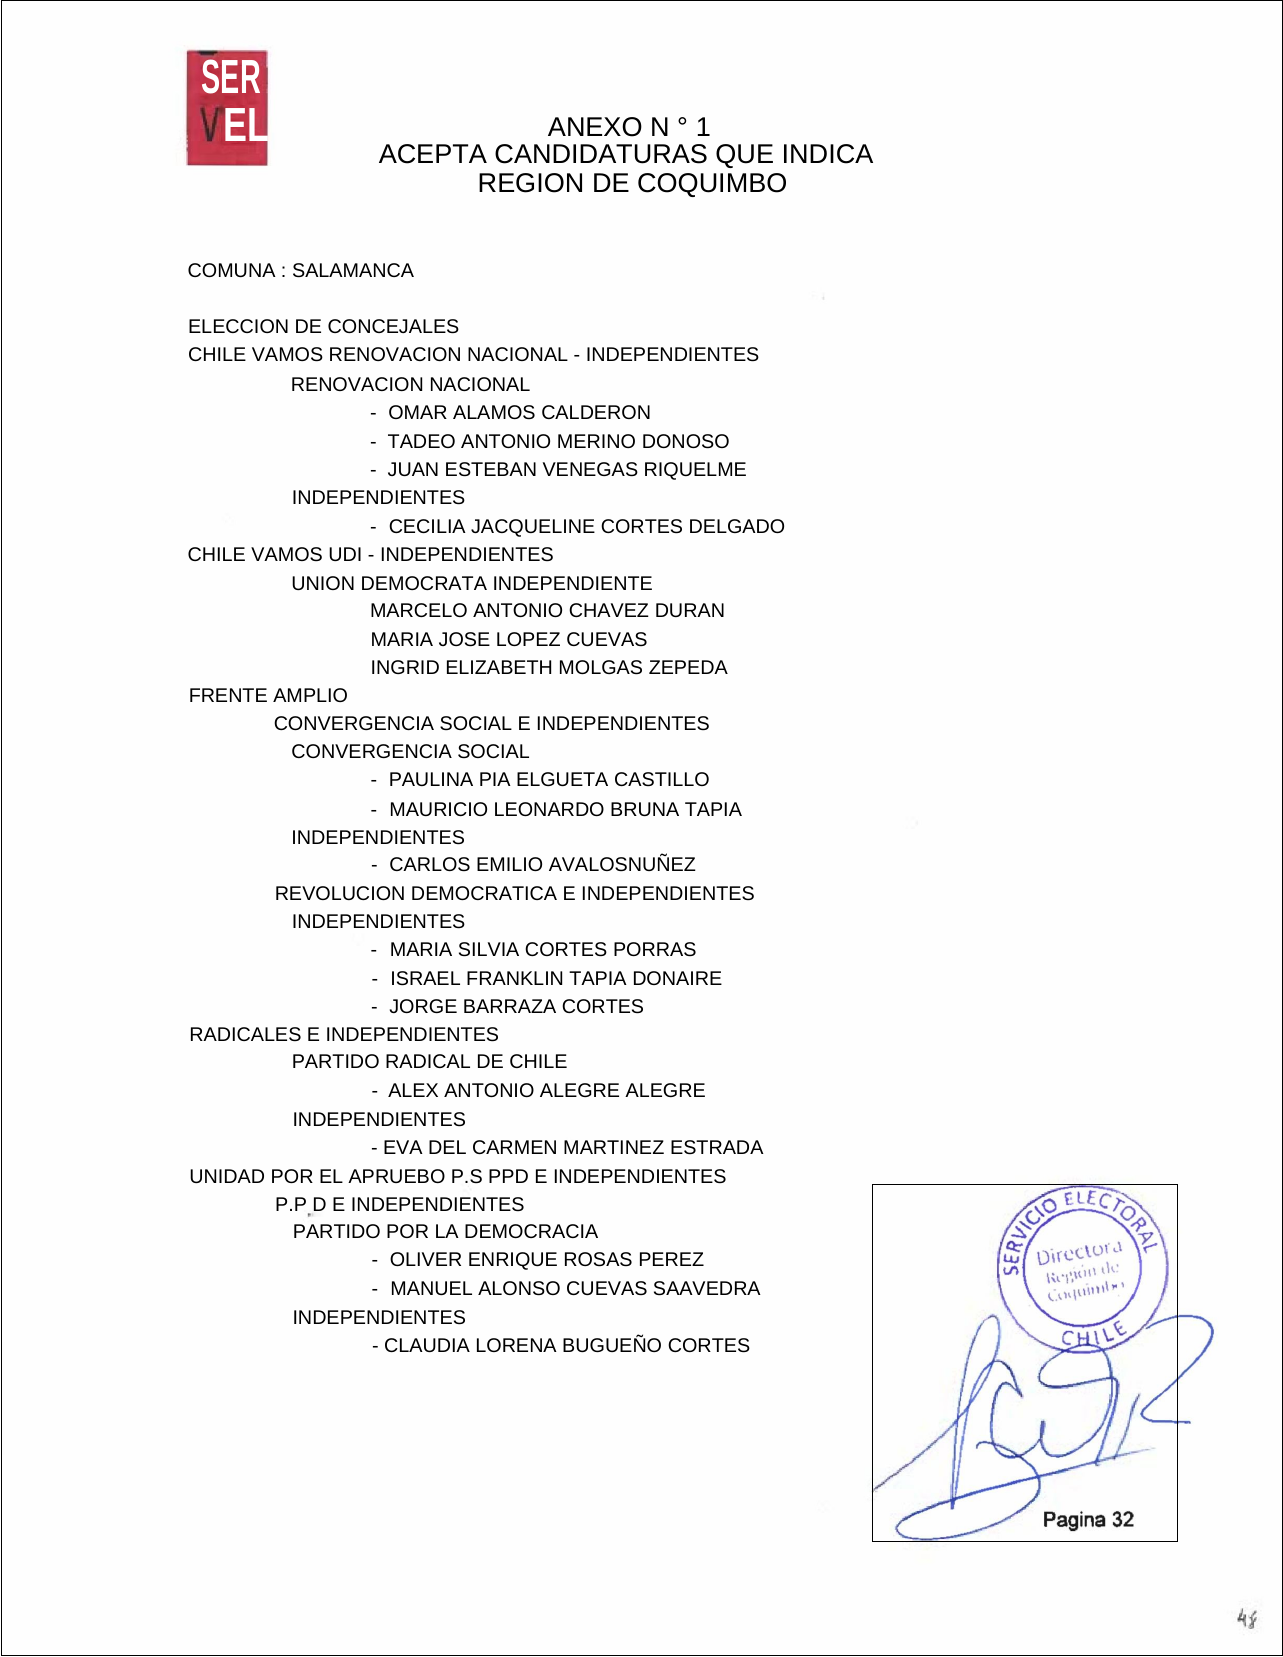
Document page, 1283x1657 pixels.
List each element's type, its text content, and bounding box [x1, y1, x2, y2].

list ISRAEL FRANKLIN TAPIA DONAIRE [371, 967, 1101, 990]
list MANUEL ALONSO CUEVAS SAAVEDRA INDEPENDIENTES [292, 1277, 761, 1329]
text UNION DEMOCRATA INDEPENDIENTE [291, 572, 1101, 594]
text FRENTE AMPLIO [188, 684, 1101, 707]
text ACEPTA CANDIDATURAS QUE INDICA [378, 145, 1101, 169]
text UNIDAD POR EL APRUEBO P.S PPD E INDEPENDIENTES [189, 1165, 1101, 1187]
text MARCELO ANTONIO CHAVEZ DURAN [370, 599, 1101, 622]
text CHILE VAMOS RENOVACION NACIONAL - INDEPENDIENTES RENOVACION NACIONAL [188, 343, 762, 395]
text COMUNA : SALAMANCA ELECCION DE CONCEJALES [187, 225, 462, 338]
text CONVERGENCIA SOCIAL E INDEPENDIENTES CONVERGENCIA SOCIAL [273, 712, 712, 763]
list CECILIA JACQUELINE CORTES DELGADO CHILE VAMOS UDI - INDEPENDIENTES [187, 515, 786, 566]
text PARTIDO RADICAL DE CHILE [292, 1051, 1101, 1073]
list OMAR ALAMOS CALDERON [370, 401, 1101, 424]
text EL ANEXO N ° 1 [223, 103, 1101, 145]
list EVA DEL CARMEN MARTINEZ ESTRADA [371, 1137, 1101, 1159]
text INGRID ELIZABETH MOLGAS ZEPEDA [370, 656, 1101, 678]
list TADEO ANTONIO MERINO DONOSO [370, 429, 1101, 452]
list OLIVER ENRIQUE ROSAS PEREZ [371, 1248, 1101, 1271]
list JORGE BARRAZA CORTES RADICALES E INDEPENDIENTES [189, 995, 644, 1046]
subtitle SER [202, 56, 1101, 103]
list CARLOS EMILIO AVALOSNUÑEZ [371, 854, 1101, 876]
list CLAUDIA LORENA BUGUEÑO CORTES [372, 1336, 1101, 1357]
list PAULINA PIA ELGUETA CASTILLO [370, 769, 1101, 791]
picture [2, 1, 1282, 1655]
list MAURICIO LEONARDO BRUNA TAPIA INDEPENDIENTES [291, 797, 742, 849]
text P.P D E INDEPENDIENTES PARTIDO POR LA DEMOCRACIA [275, 1193, 601, 1243]
list JUAN ESTEBAN VENEGAS RIQUELME INDEPENDIENTES [292, 458, 747, 509]
list ALEX ANTONIO ALEGRE ALEGRE INDEPENDIENTES [292, 1078, 706, 1131]
text MARIA JOSE LOPEZ CUEVAS [370, 627, 1101, 650]
list MARIA SILVIA CORTES PORRAS [370, 938, 1101, 961]
text REVOLUCION DEMOCRATICA E INDEPENDIENTES INDEPENDIENTES [274, 881, 757, 933]
text REGION DE COQUIMBO [475, 169, 789, 199]
